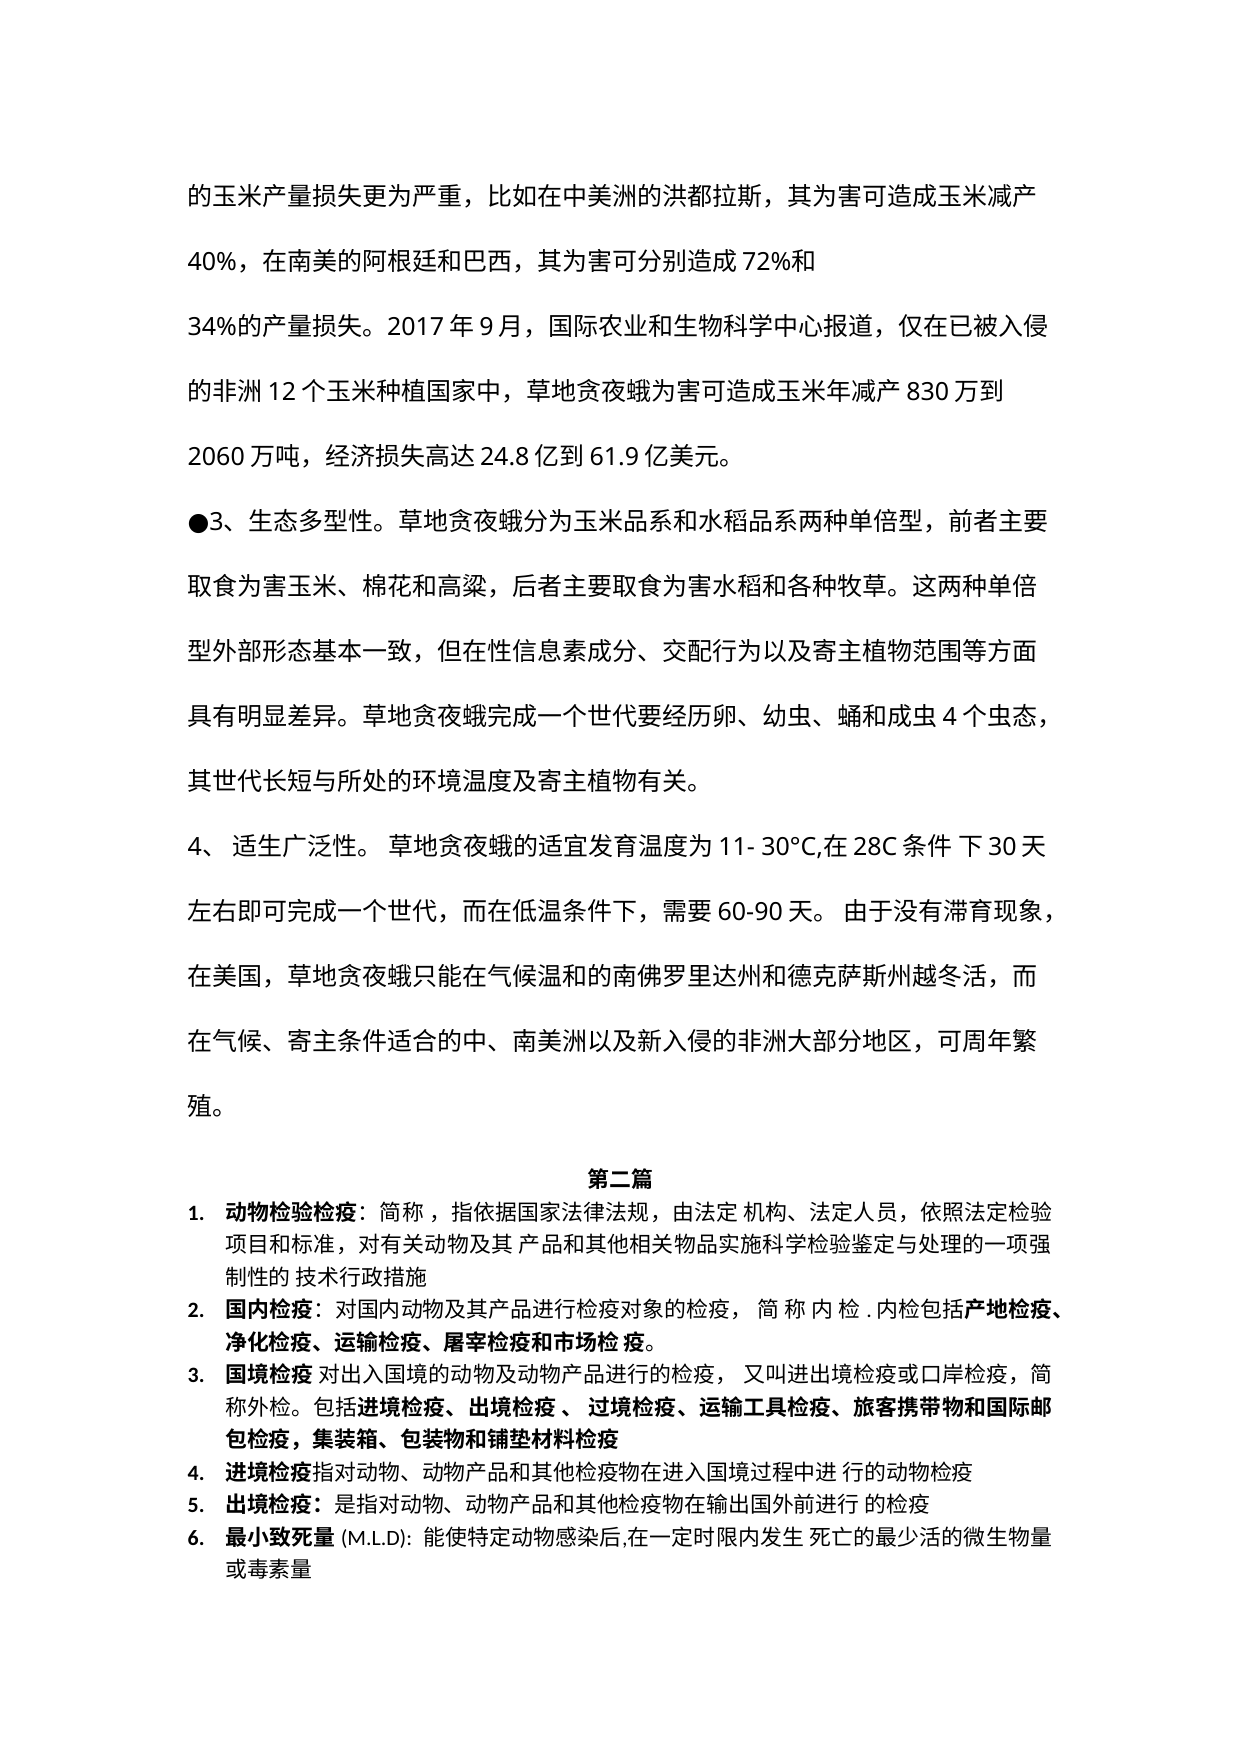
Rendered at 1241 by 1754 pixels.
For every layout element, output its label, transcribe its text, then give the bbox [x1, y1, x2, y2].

list 进境检疫指对动物、动物产品和其他检疫物在进入国境过程中进 行的动物检疫 [187, 1454, 1053, 1487]
list 第二篇 [187, 1162, 1053, 1194]
list 动物检验检疫：简称 ，指依据国家法律法规，由法定 机构、法定人员，依照法定检验项目和标准，对有关动物及其 产品和其他相关物品实施科学检验鉴定与处理的一项强制性的 技术行政措施 [187, 1194, 1053, 1292]
list 最小致死量 (M.L.D): 能使特定动物感染后,在一定时限内发生 死亡的最少活的微生物量或毒素量 [187, 1519, 1053, 1584]
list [187, 162, 1053, 1137]
list 国境检疫 对出入国境的动物及动物产品进行的检疫， 又叫进出境检疫或口岸检疫，简称外检。包括进境检疫、出境检疫 、 过境检疫、运输工具检疫、旅客携带物和国际邮包检疫，集装箱、包装物和铺垫材料检疫 [187, 1357, 1053, 1454]
list 国内检疫：对国内动物及其产品进行检疫对象的检疫， 简 称 内 检 . 内检包括产地检疫、净化检疫、运输检疫、屠宰检疫和市场检 疫。 [187, 1292, 1053, 1357]
list 出境检疫：是指对动物、动物产品和其他检疫物在输出国外前进行 的检疫 [187, 1487, 1053, 1519]
